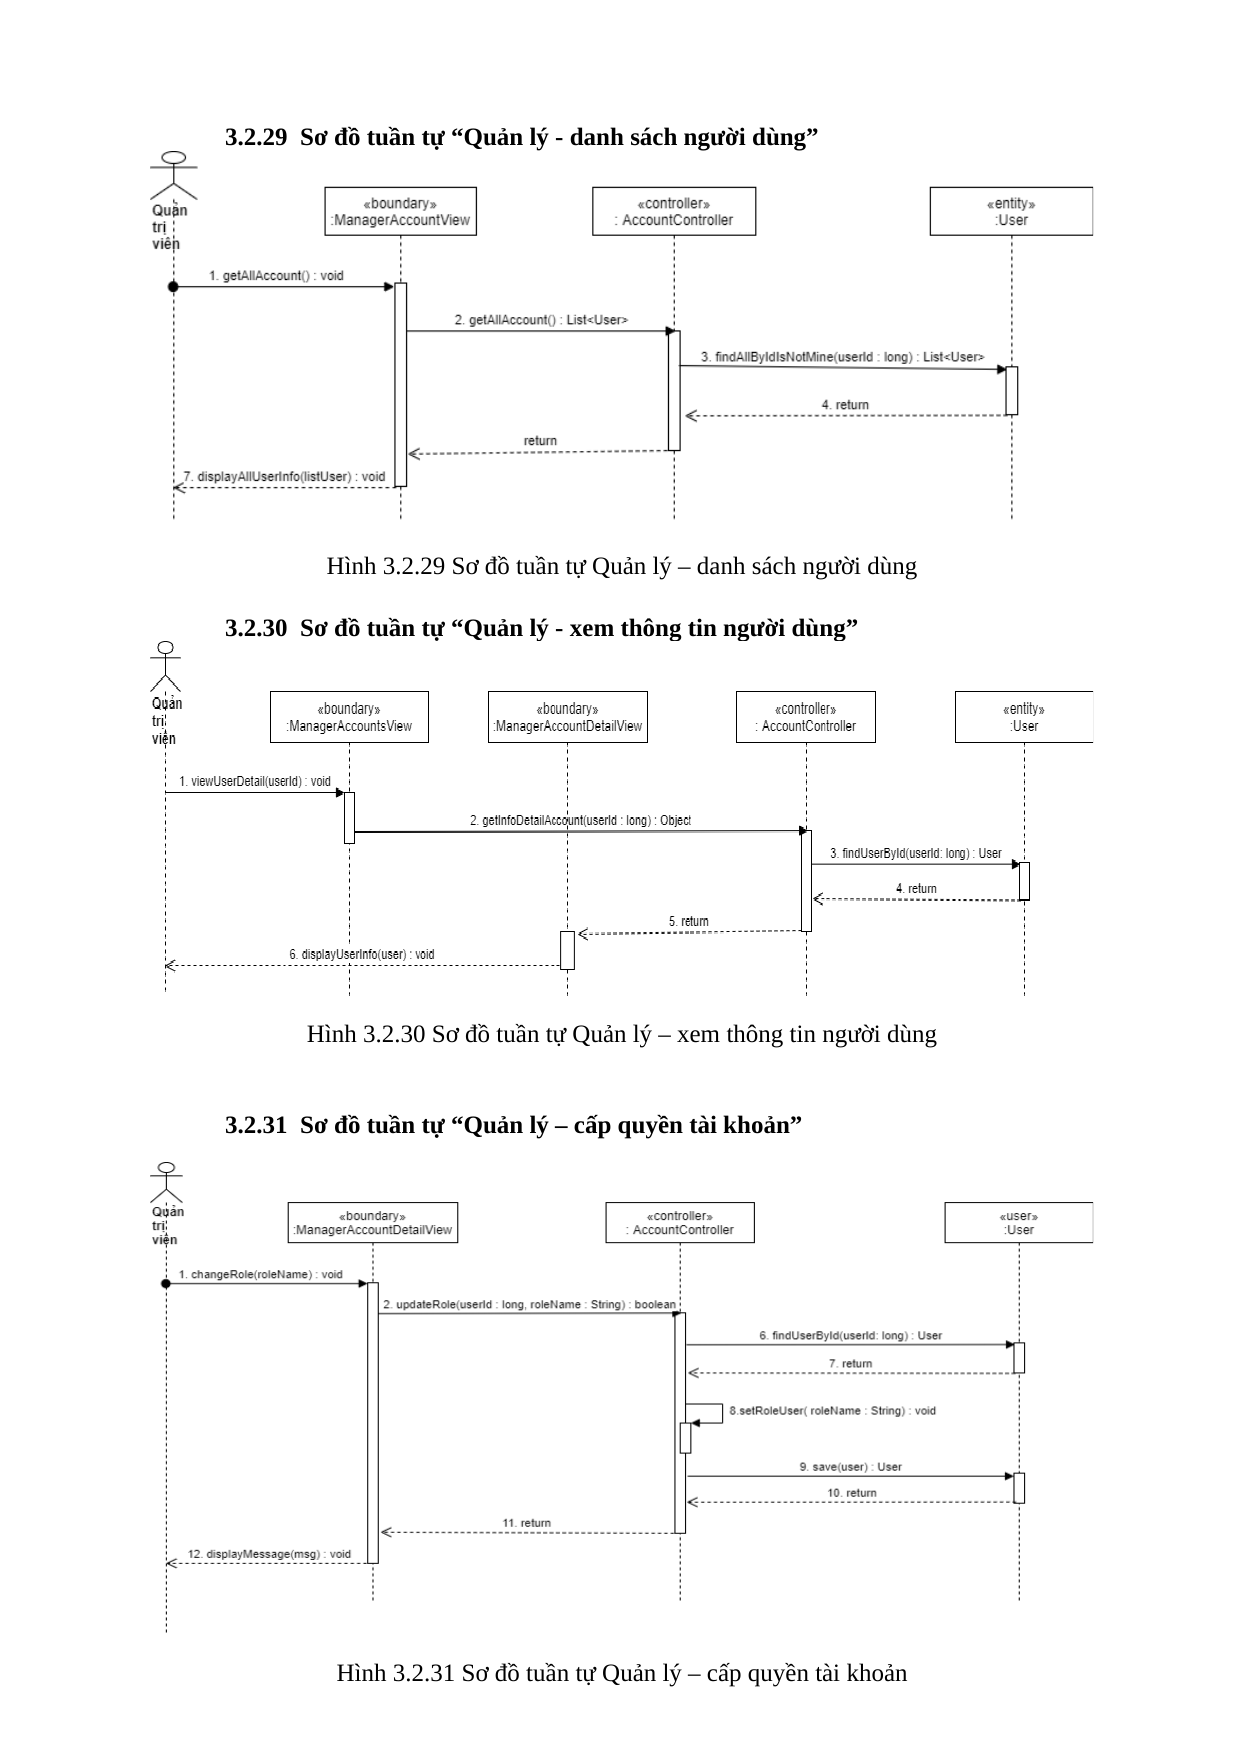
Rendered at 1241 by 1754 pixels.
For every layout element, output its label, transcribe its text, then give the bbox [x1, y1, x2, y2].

subtitle 3.2.31 Sơ đồ tuần tự “Quản lý – cấp quyền tài khoản” [150, 1110, 1094, 1138]
picture [150, 641, 1094, 996]
subtitle 3.2.29 Sơ đồ tuần tự “Quản lý - danh sách người dùng” [150, 122, 1094, 151]
text Hình 3.2.31 Sơ đồ tuần tự Quản lý – cấp quyền tài khoản [150, 1658, 1094, 1687]
subtitle 3.2.30 Sơ đồ tuần tự “Quản lý - xem thông tin người dùng” [150, 613, 1094, 641]
text Hình 3.2.29 Sơ đồ tuần tự Quản lý – danh sách người dùng [150, 551, 1094, 580]
text Hình 3.2.30 Sơ đồ tuần tự Quản lý – xem thông tin người dùng [150, 1019, 1094, 1048]
picture [150, 1162, 1094, 1634]
picture [150, 151, 1094, 523]
